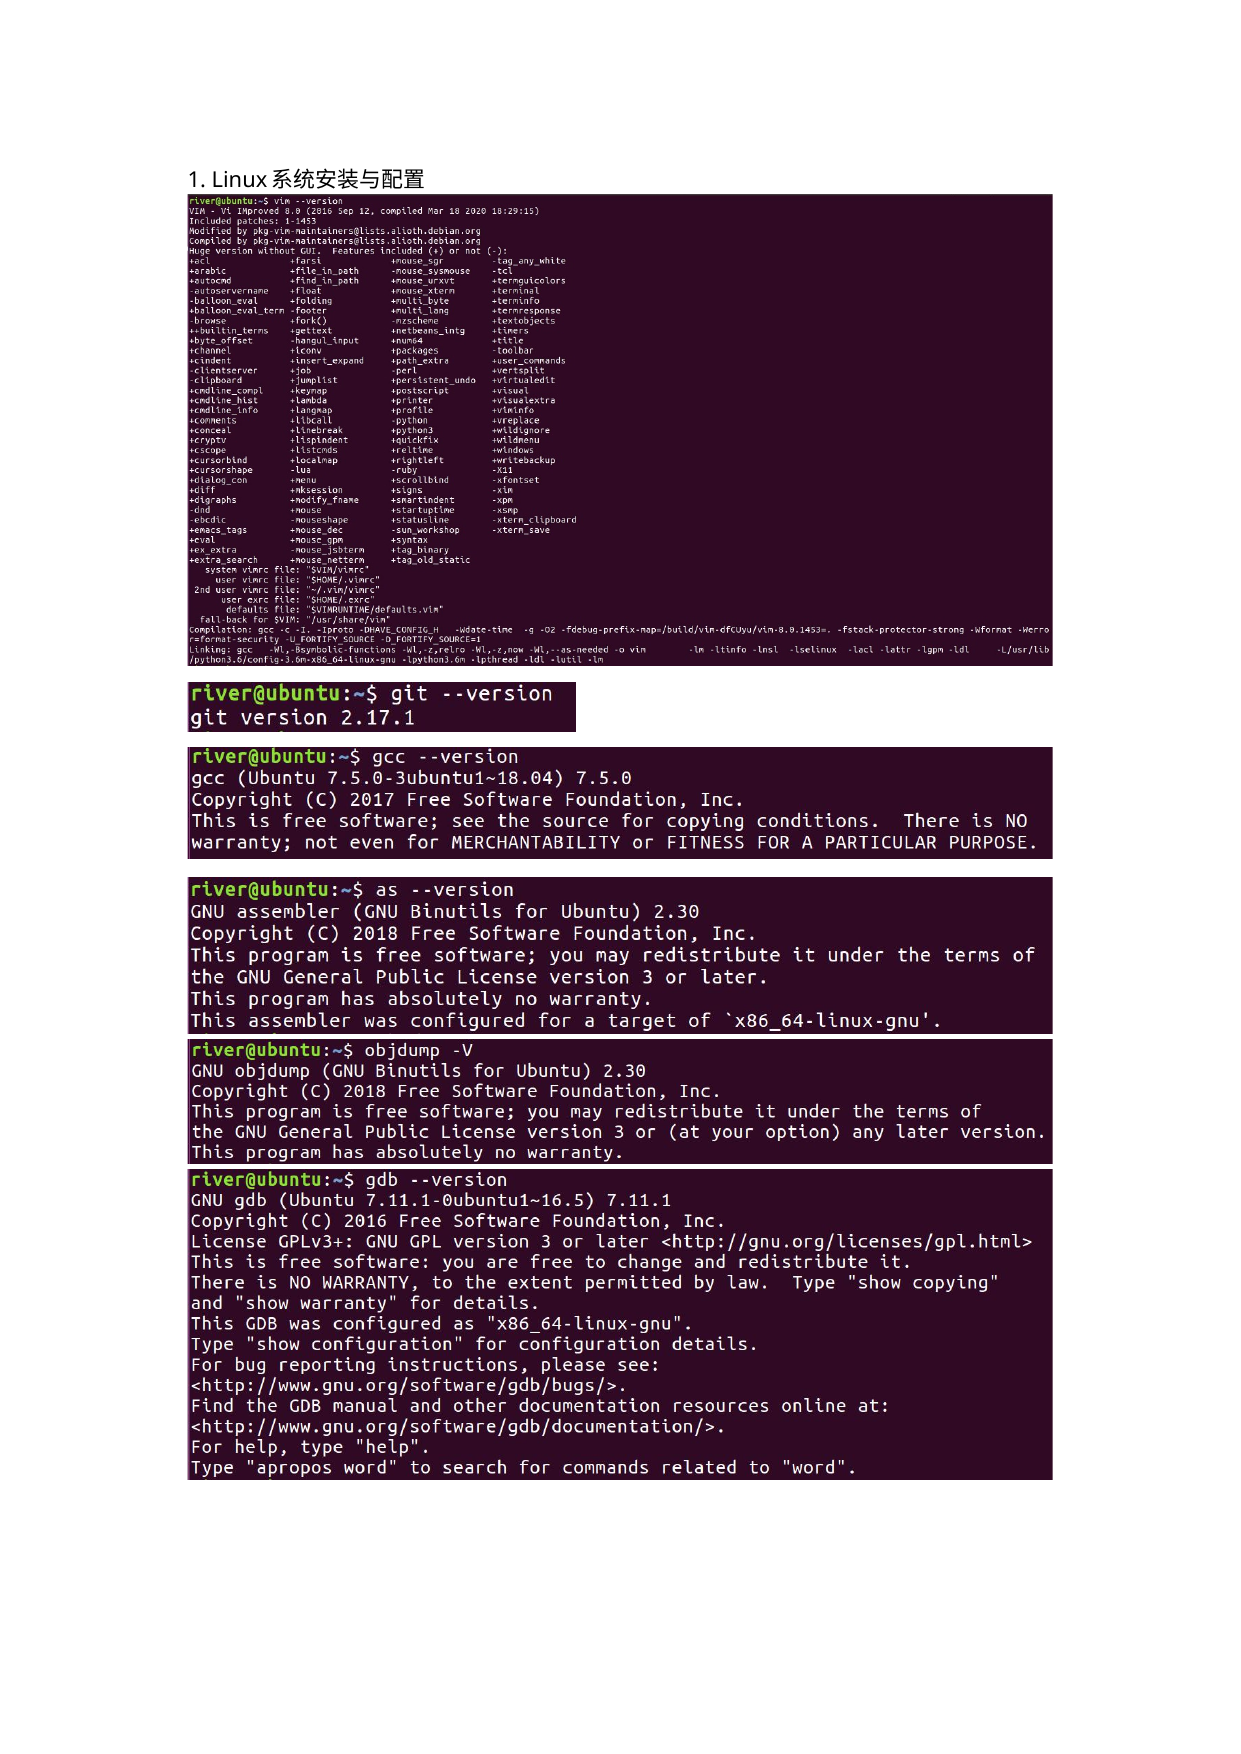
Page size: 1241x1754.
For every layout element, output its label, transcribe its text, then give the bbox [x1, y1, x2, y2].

picture [187, 877, 1053, 1034]
picture [187, 1039, 1053, 1164]
picture [187, 682, 576, 732]
picture [187, 747, 1053, 859]
picture [187, 194, 1053, 666]
picture [187, 1169, 1053, 1480]
text 1. Linux系统安装与配置 [187, 162, 1053, 194]
